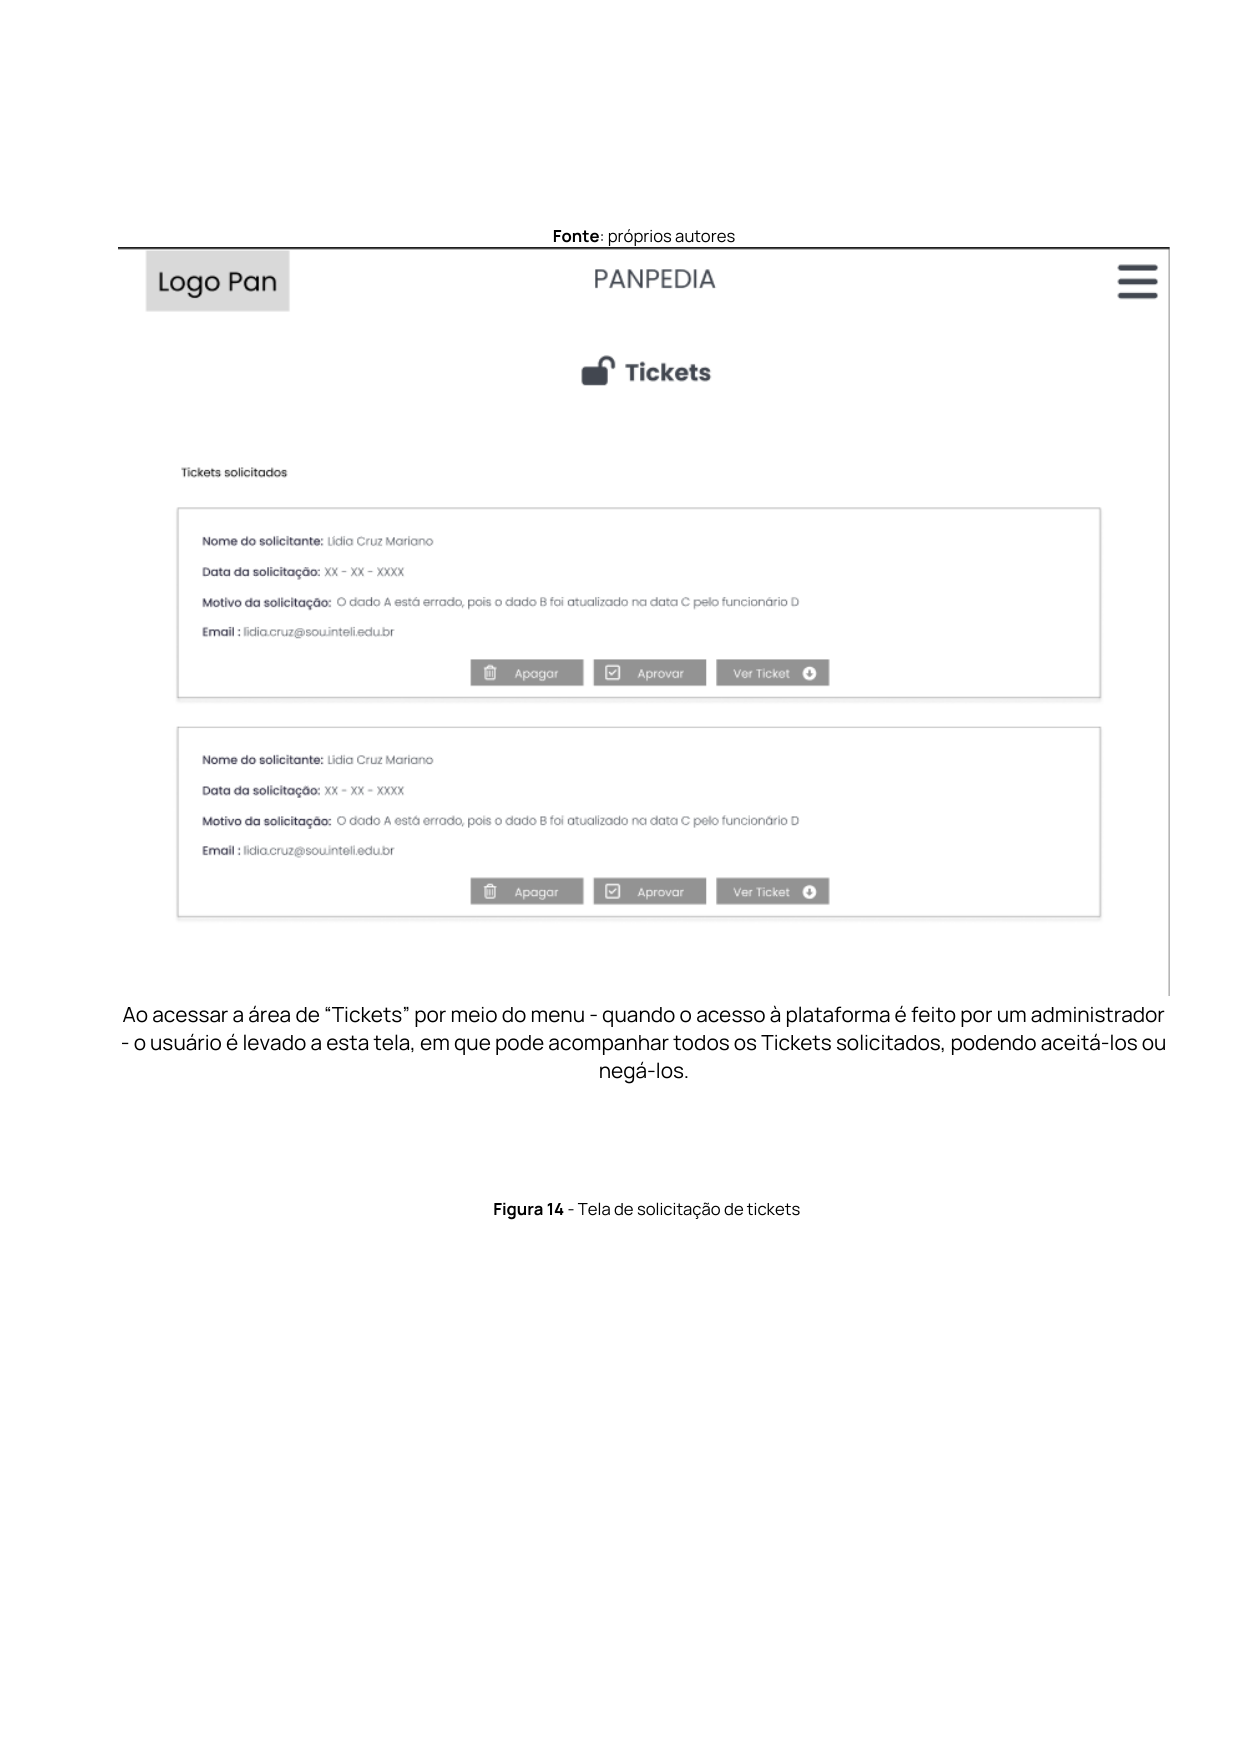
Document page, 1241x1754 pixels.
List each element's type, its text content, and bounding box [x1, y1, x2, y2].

text Figura 14 - Tela de solicitação de tickets [418, 1197, 1170, 1220]
text Fonte: próprios autores [118, 225, 1170, 247]
picture [118, 247, 1170, 996]
text Ao acessar a área de “Tickets” por meio do menu - quando o acesso à plataforma é feito por um administrador - o usuário é levado a esta tela, em que pode acompanhar todos os Tickets solicitados, podendo aceitá-los ou negá-los. [118, 1000, 1170, 1085]
